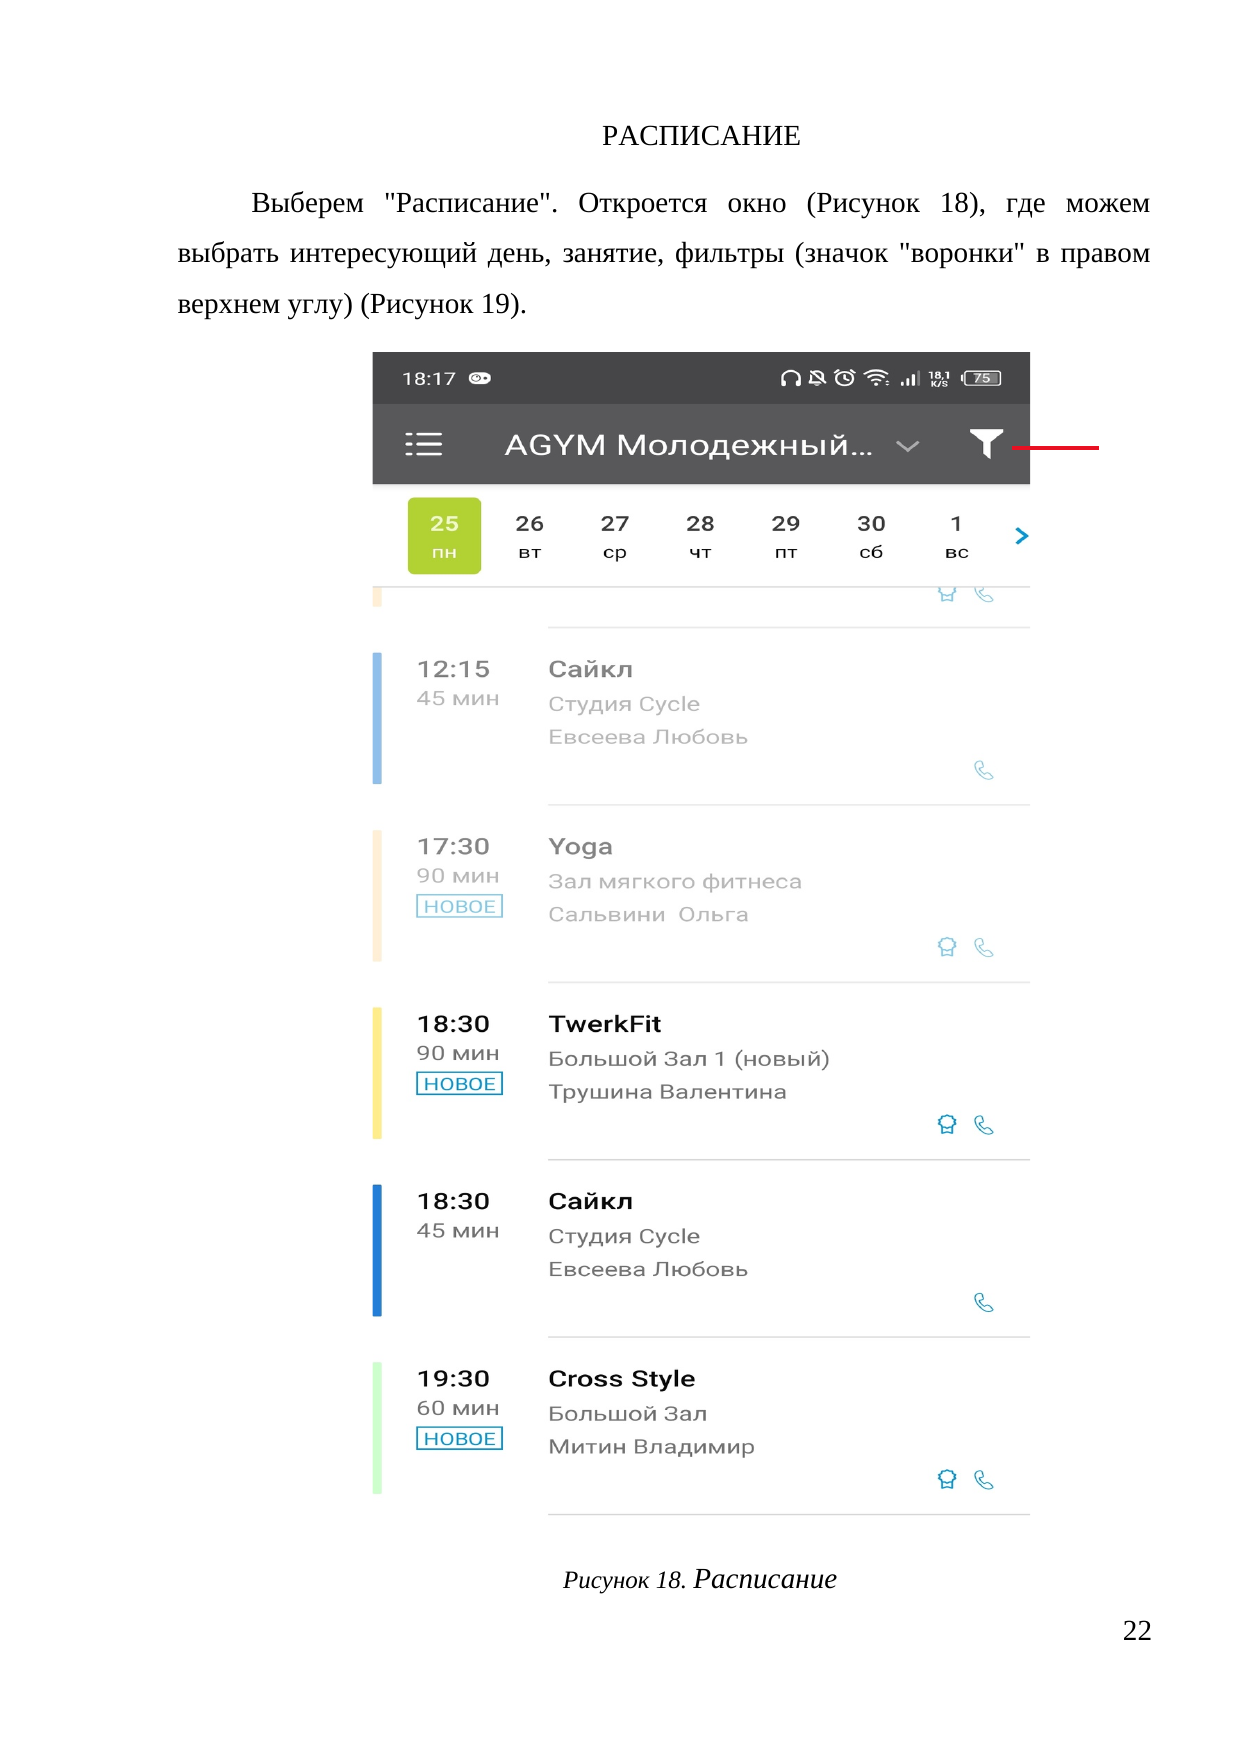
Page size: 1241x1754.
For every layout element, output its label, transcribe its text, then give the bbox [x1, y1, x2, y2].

text Рисунок 18. Расписание [177, 1561, 1152, 1595]
text РАСПИСАНИЕ [177, 118, 1152, 152]
picture [372, 352, 1099, 1528]
text Выберем "Расписание". Откроется окно (Рисунок 18), где можем выбрать интересующий день, занятие, фильтры (значок "воронки" в правом верхнем углу) (Рисунок 19). [177, 185, 1152, 319]
